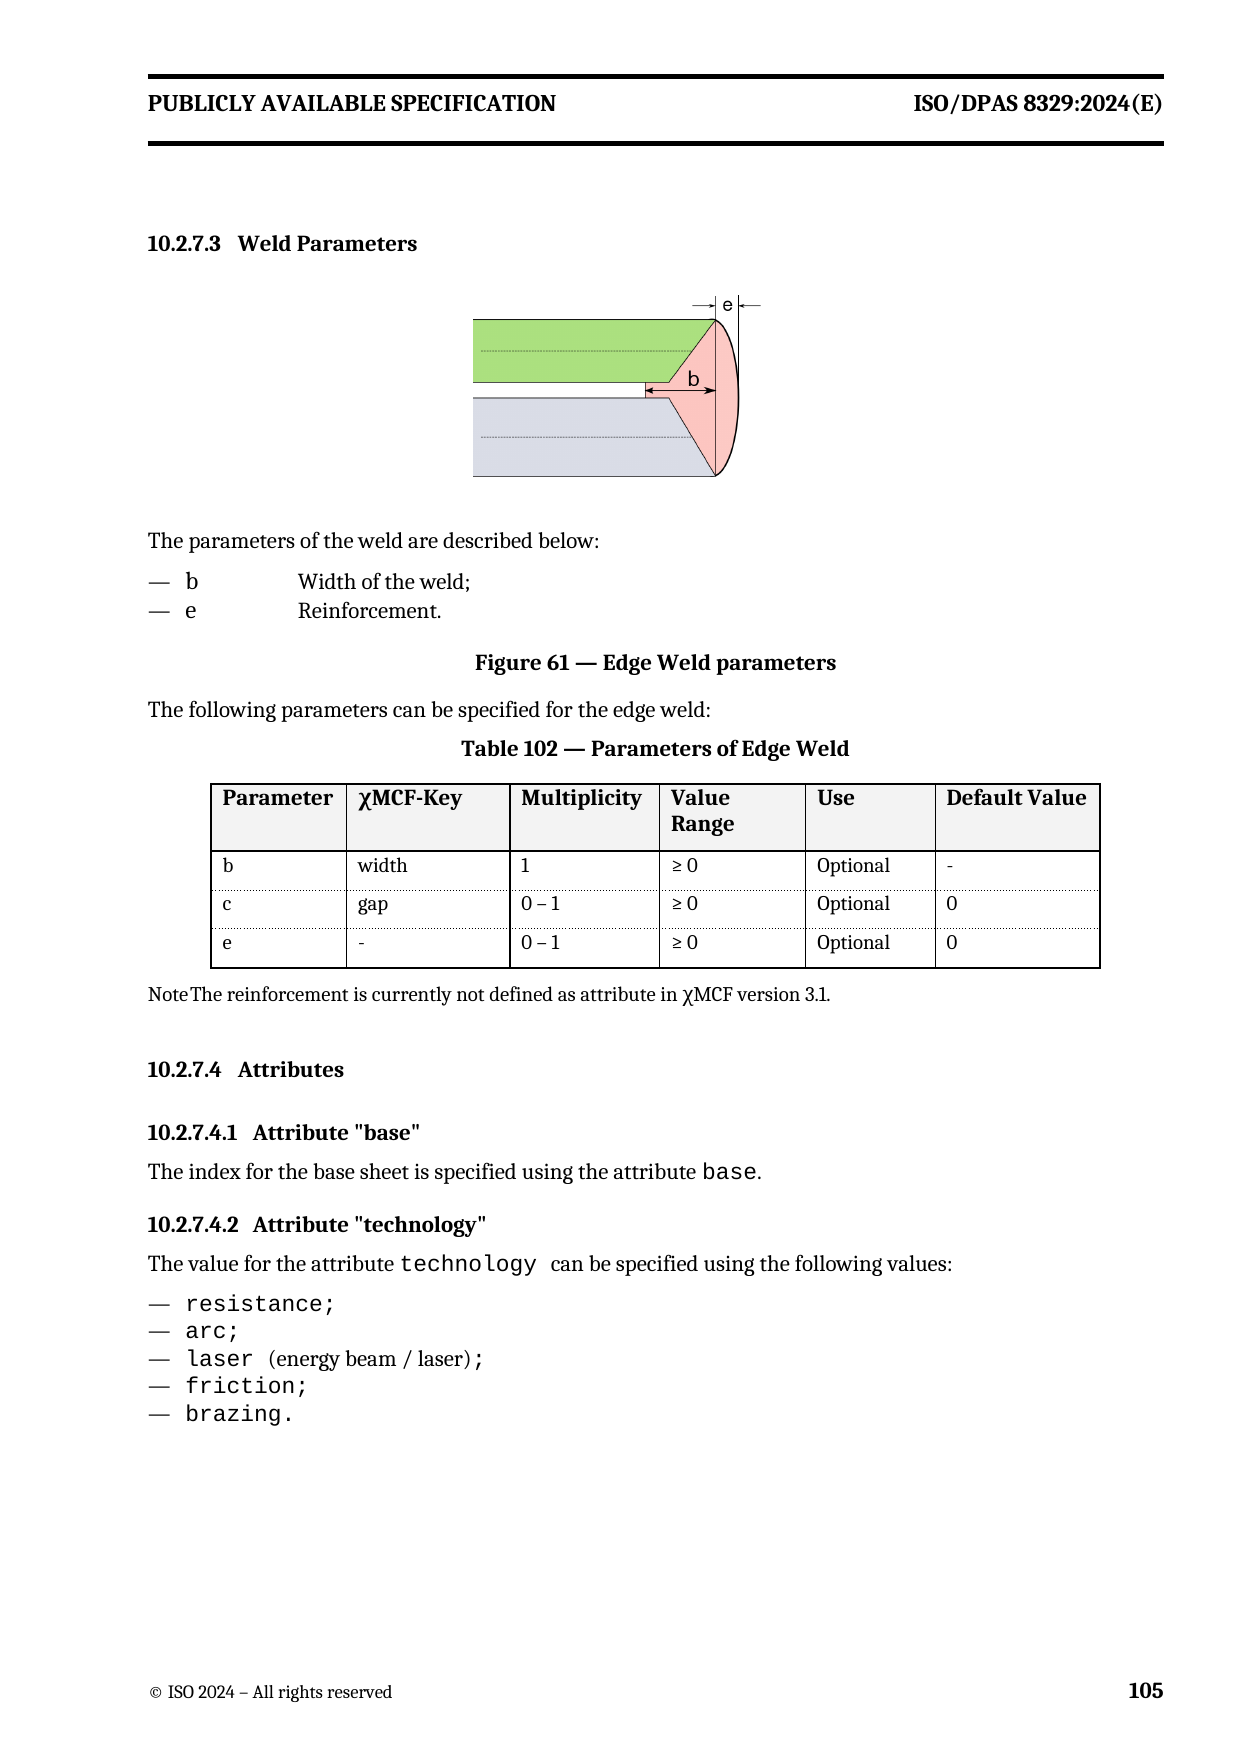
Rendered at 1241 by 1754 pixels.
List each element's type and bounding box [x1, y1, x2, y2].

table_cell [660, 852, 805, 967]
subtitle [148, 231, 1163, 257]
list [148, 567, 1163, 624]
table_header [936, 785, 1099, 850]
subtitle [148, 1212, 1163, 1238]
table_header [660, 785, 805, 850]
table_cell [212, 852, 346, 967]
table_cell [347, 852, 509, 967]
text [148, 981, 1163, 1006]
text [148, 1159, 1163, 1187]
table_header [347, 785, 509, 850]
picture [473, 295, 761, 477]
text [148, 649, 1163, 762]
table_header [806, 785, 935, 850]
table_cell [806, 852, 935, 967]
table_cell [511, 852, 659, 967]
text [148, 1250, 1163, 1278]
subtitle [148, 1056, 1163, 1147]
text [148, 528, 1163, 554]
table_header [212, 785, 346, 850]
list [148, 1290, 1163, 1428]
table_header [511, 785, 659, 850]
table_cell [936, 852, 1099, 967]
